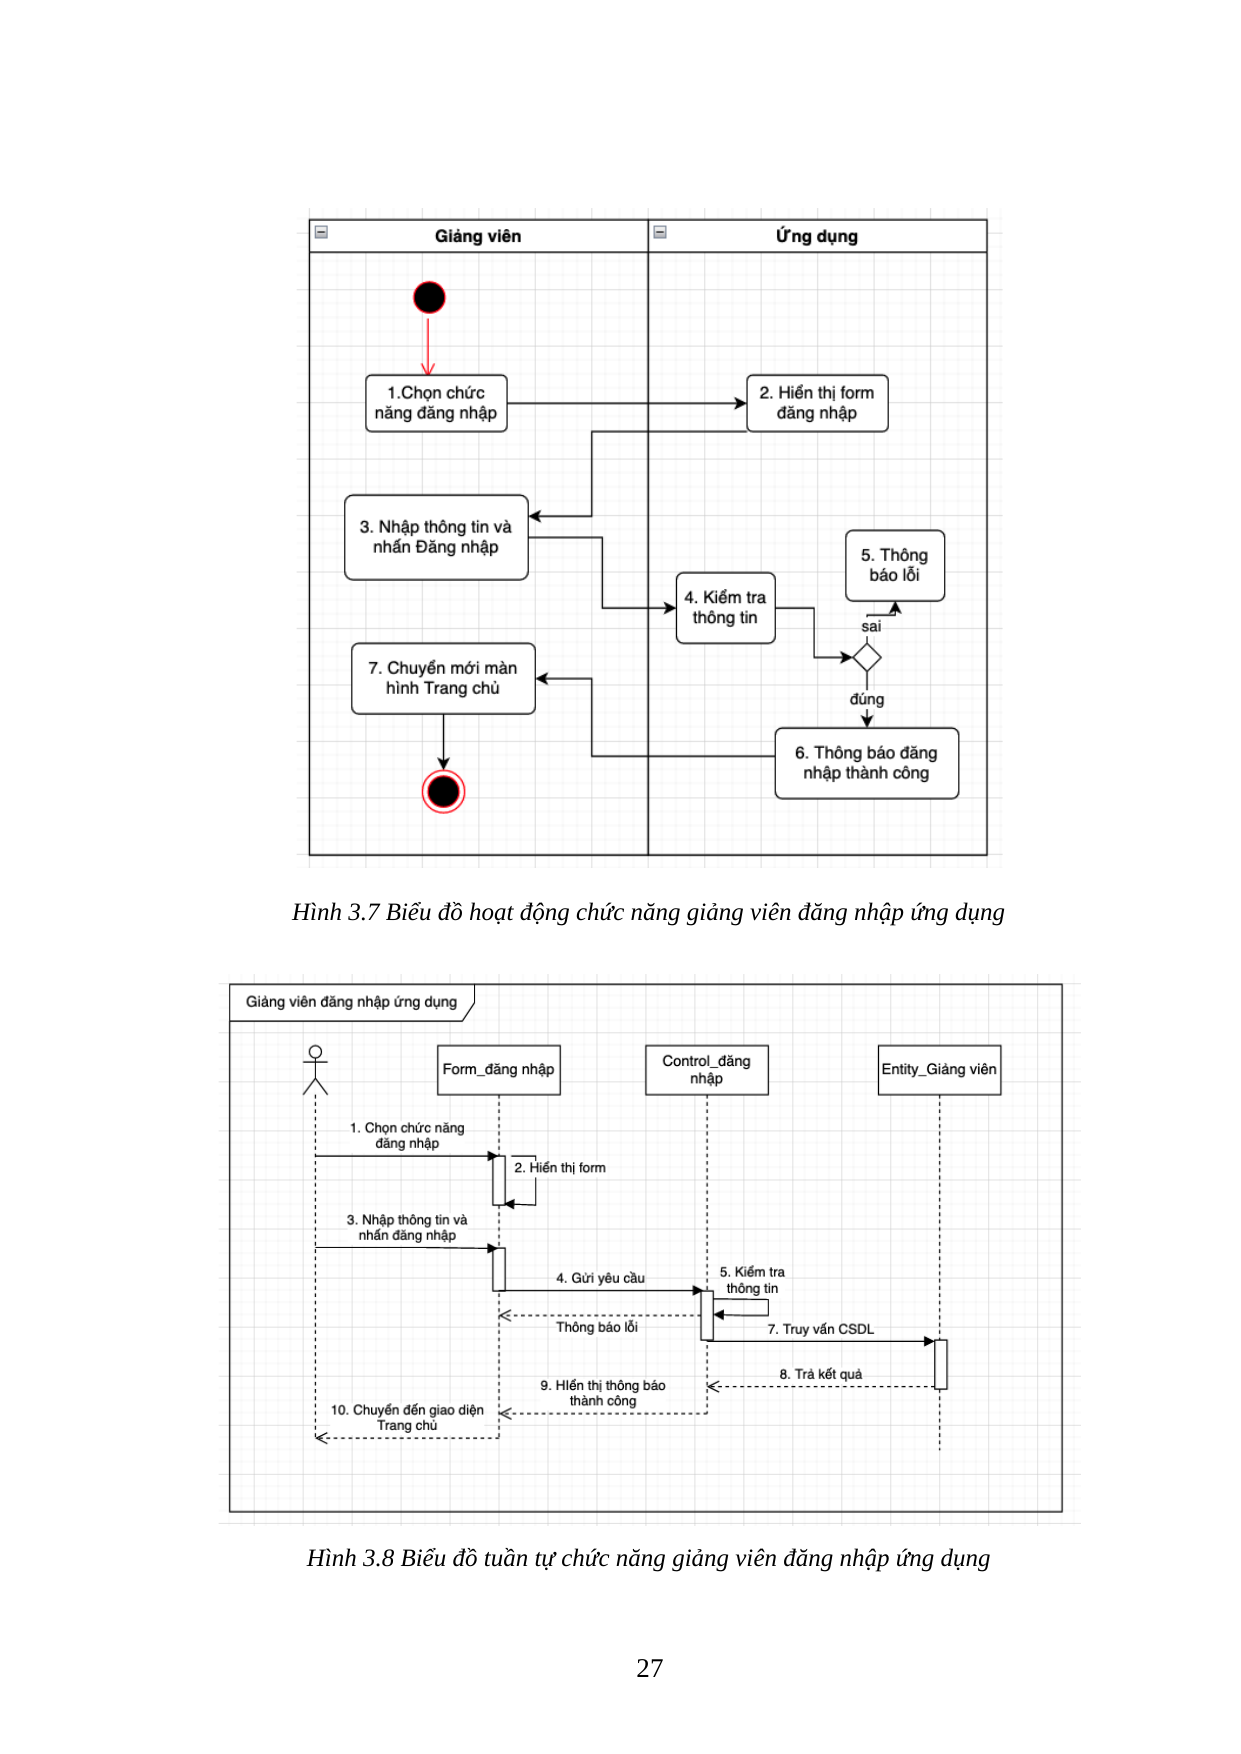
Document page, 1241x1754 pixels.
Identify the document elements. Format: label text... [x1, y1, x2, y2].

picture [296, 208, 1003, 868]
text Hình 3.8 Biểu đồ tuần tự chức năng giảng viên đăng nhập ứng dụng [177, 1543, 1122, 1571]
picture [218, 974, 1081, 1526]
text Hình 3.7 Biểu đồ hoạt động chức năng giảng viên đăng nhập ứng dụng [177, 897, 1122, 926]
